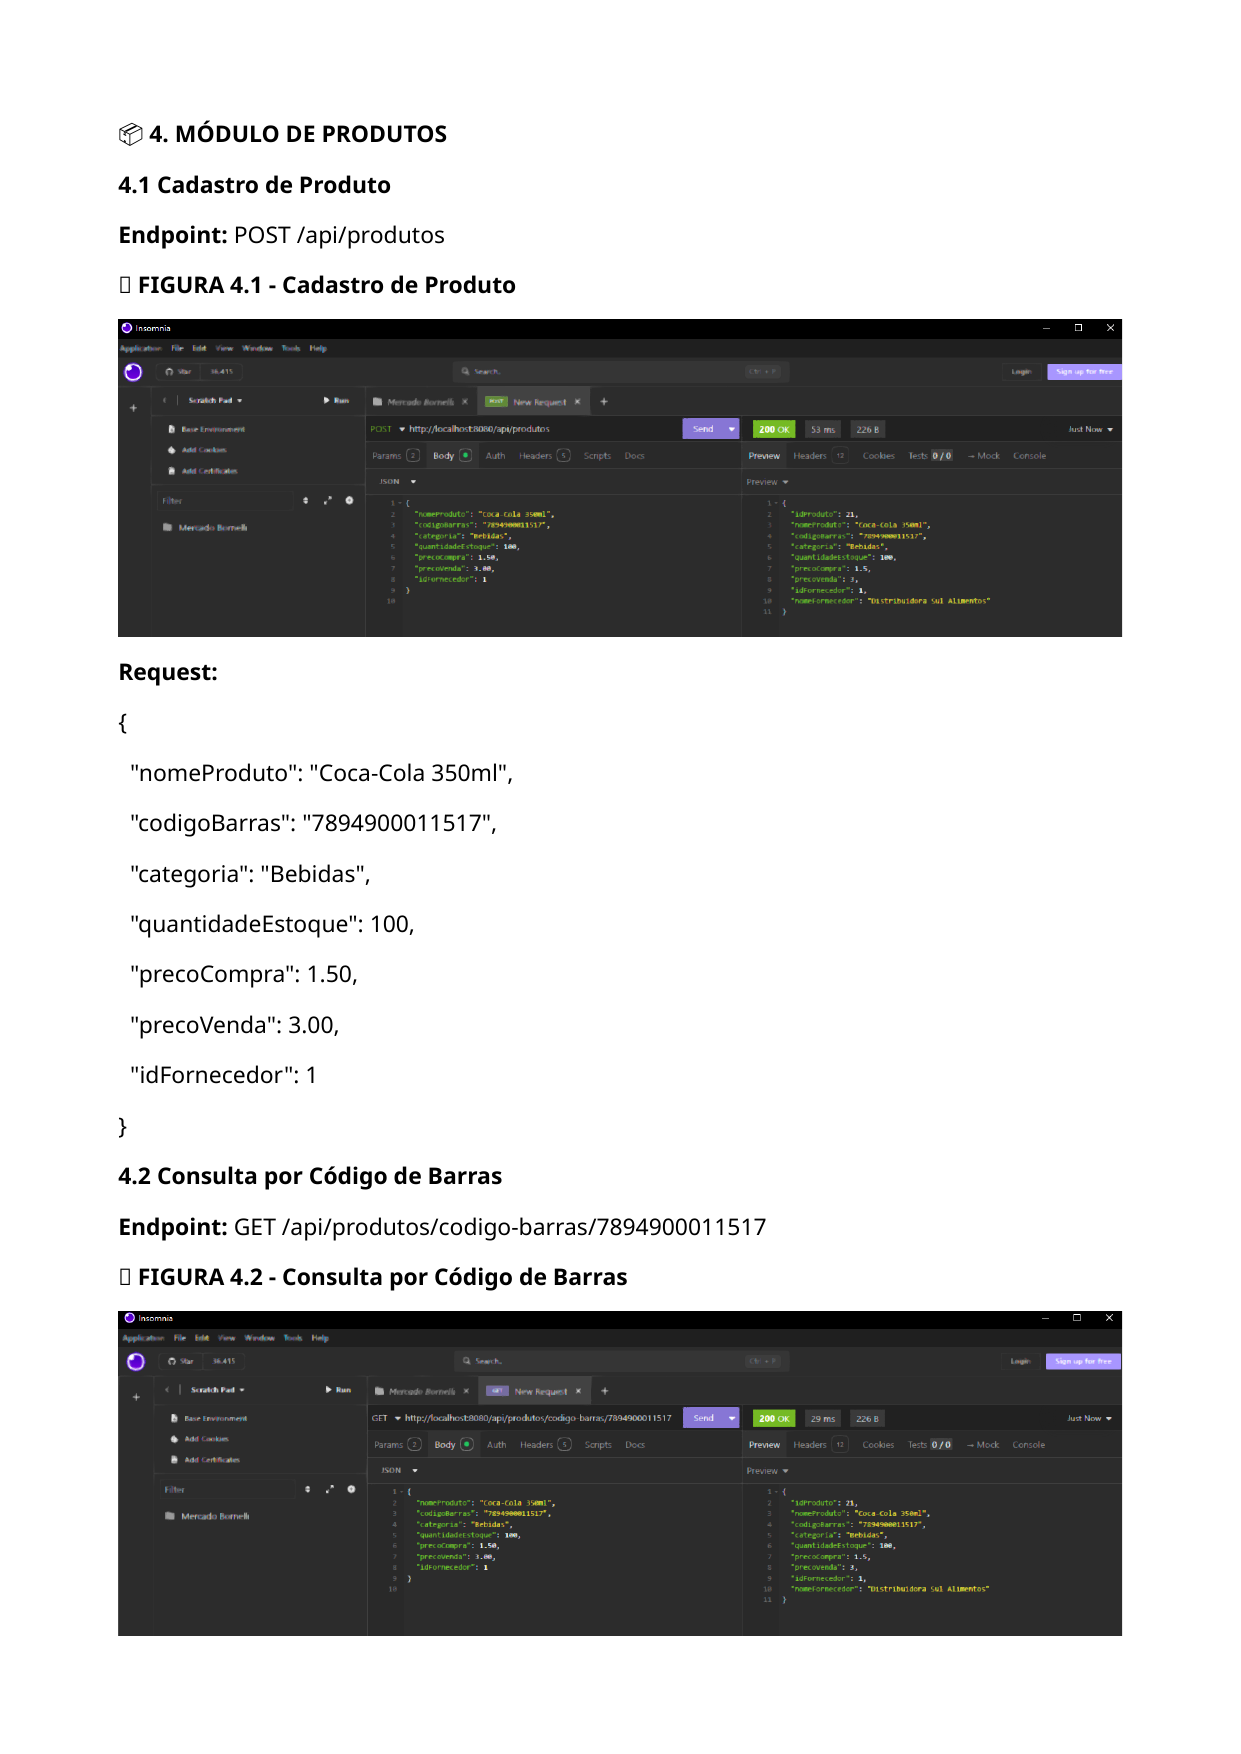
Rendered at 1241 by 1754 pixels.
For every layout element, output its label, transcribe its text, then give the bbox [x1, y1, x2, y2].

picture [118, 319, 1123, 637]
text "categoria": "Bebidas", [118, 857, 1122, 889]
text { [118, 706, 1122, 737]
text 📦 4. MÓDULO DE PRODUTOS [118, 118, 1122, 149]
text Request: [118, 656, 1122, 687]
text 📸 FIGURA 4.2 - Consulta por Código de Barras [118, 1261, 1122, 1292]
text 4.2 Consulta por Código de Barras [118, 1160, 1122, 1191]
text "quantidadeEstoque": 100, [118, 908, 1122, 939]
text "nomeProduto": "Coca-Cola 350ml", [118, 757, 1122, 788]
text 4.1 Cadastro de Produto [118, 168, 1122, 200]
text "codigoBarras": "7894900011517", [118, 807, 1122, 838]
text } [118, 1109, 1122, 1141]
text "precoVenda": 3.00, [118, 1009, 1122, 1040]
text 📸 FIGURA 4.1 - Cadastro de Produto [118, 269, 1122, 301]
text "precoCompra": 1.50, [118, 958, 1122, 989]
text Endpoint: GET /api/produtos/codigo-barras/7894900011517 [118, 1210, 1122, 1242]
text "idFornecedor": 1 [118, 1059, 1122, 1090]
text Endpoint: POST /api/produtos [118, 219, 1122, 250]
picture [118, 1311, 1123, 1636]
